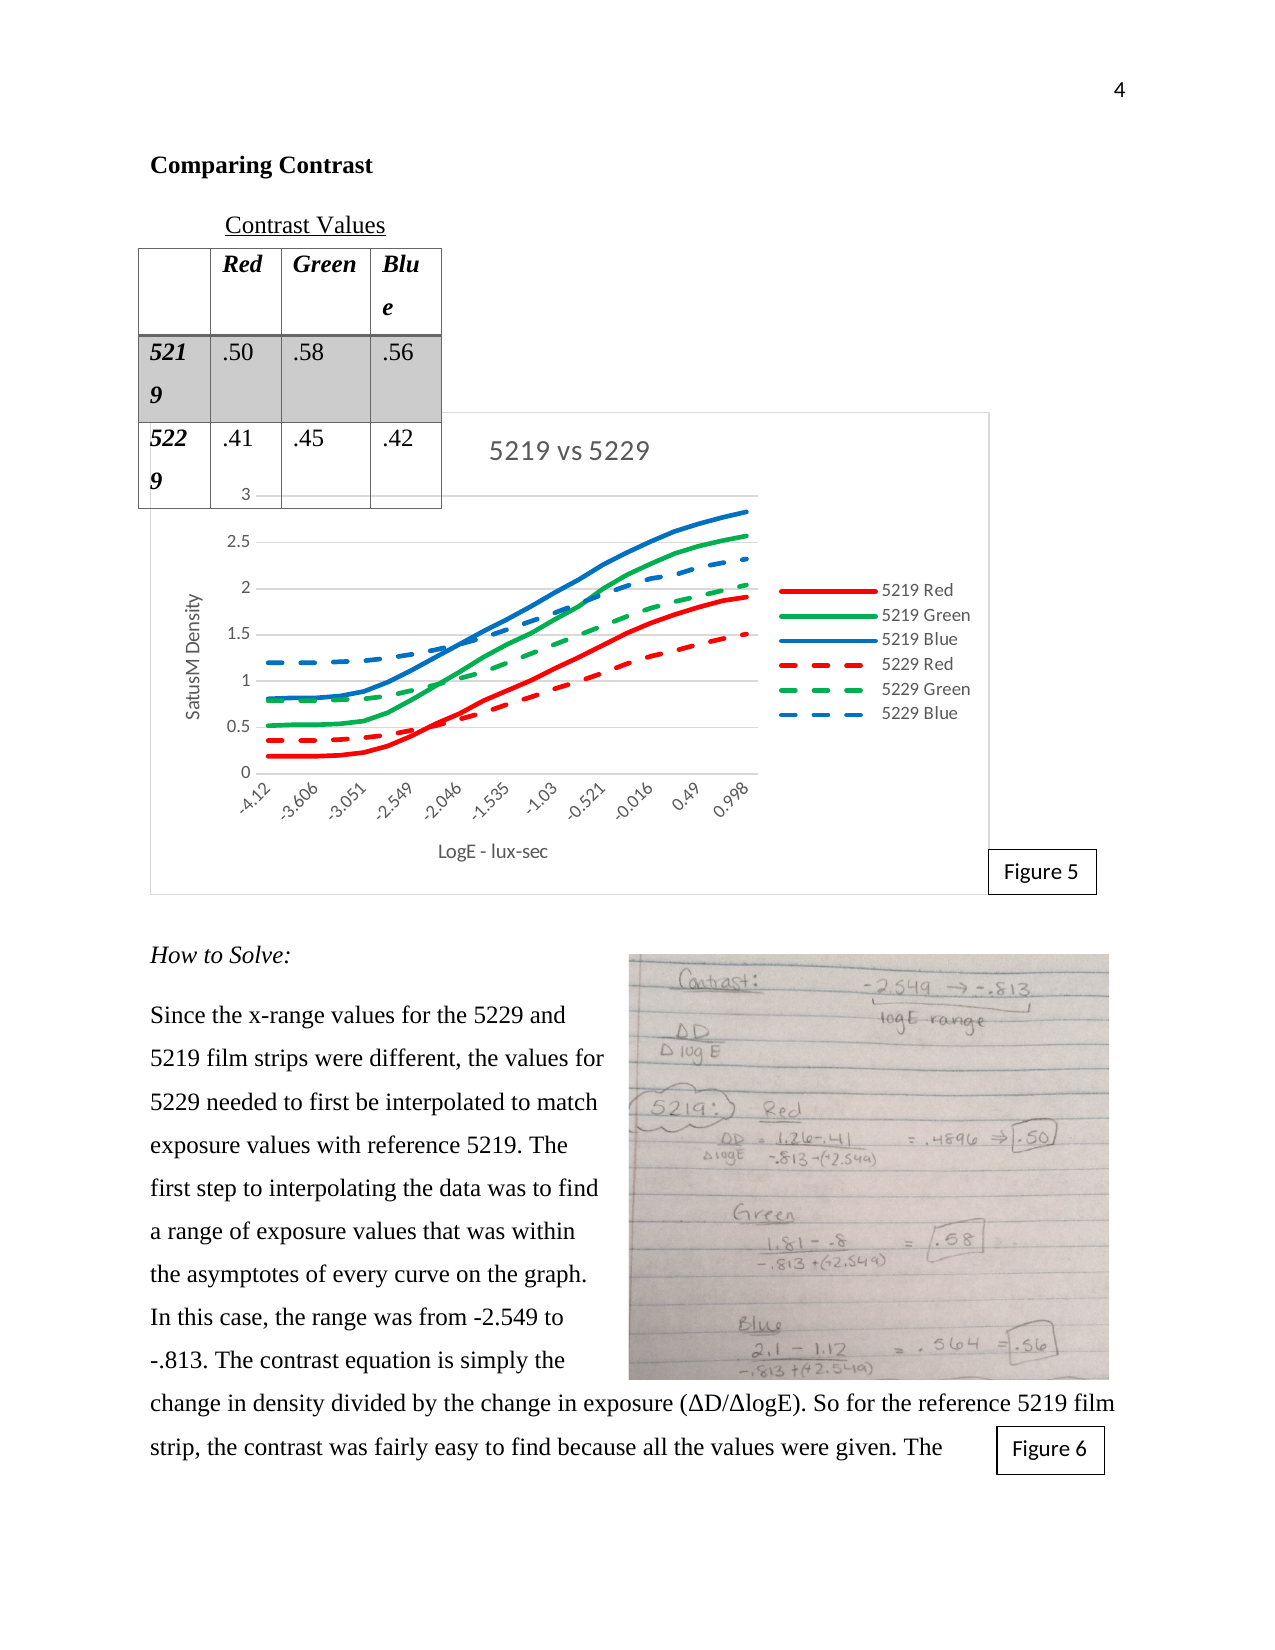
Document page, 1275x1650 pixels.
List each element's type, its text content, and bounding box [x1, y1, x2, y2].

table_header Green [282, 249, 370, 334]
table_cell .50 [211, 337, 281, 422]
table_cell 5229 [139, 423, 210, 508]
text Comparing Contrast [150, 150, 1125, 179]
table_cell .45 [282, 423, 370, 508]
table_cell .56 [371, 337, 441, 422]
table_header [139, 249, 210, 334]
table_cell 5219 [139, 337, 210, 422]
table_cell .42 [371, 423, 441, 508]
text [150, 1000, 1125, 1460]
text Contrast Values [150, 210, 1125, 238]
table_cell .41 [211, 423, 281, 508]
text How to Solve: [150, 389, 1125, 969]
table_cell .58 [282, 337, 370, 422]
picture [629, 954, 1110, 1380]
table_header Red [211, 249, 281, 334]
table_header Blue [371, 249, 441, 334]
